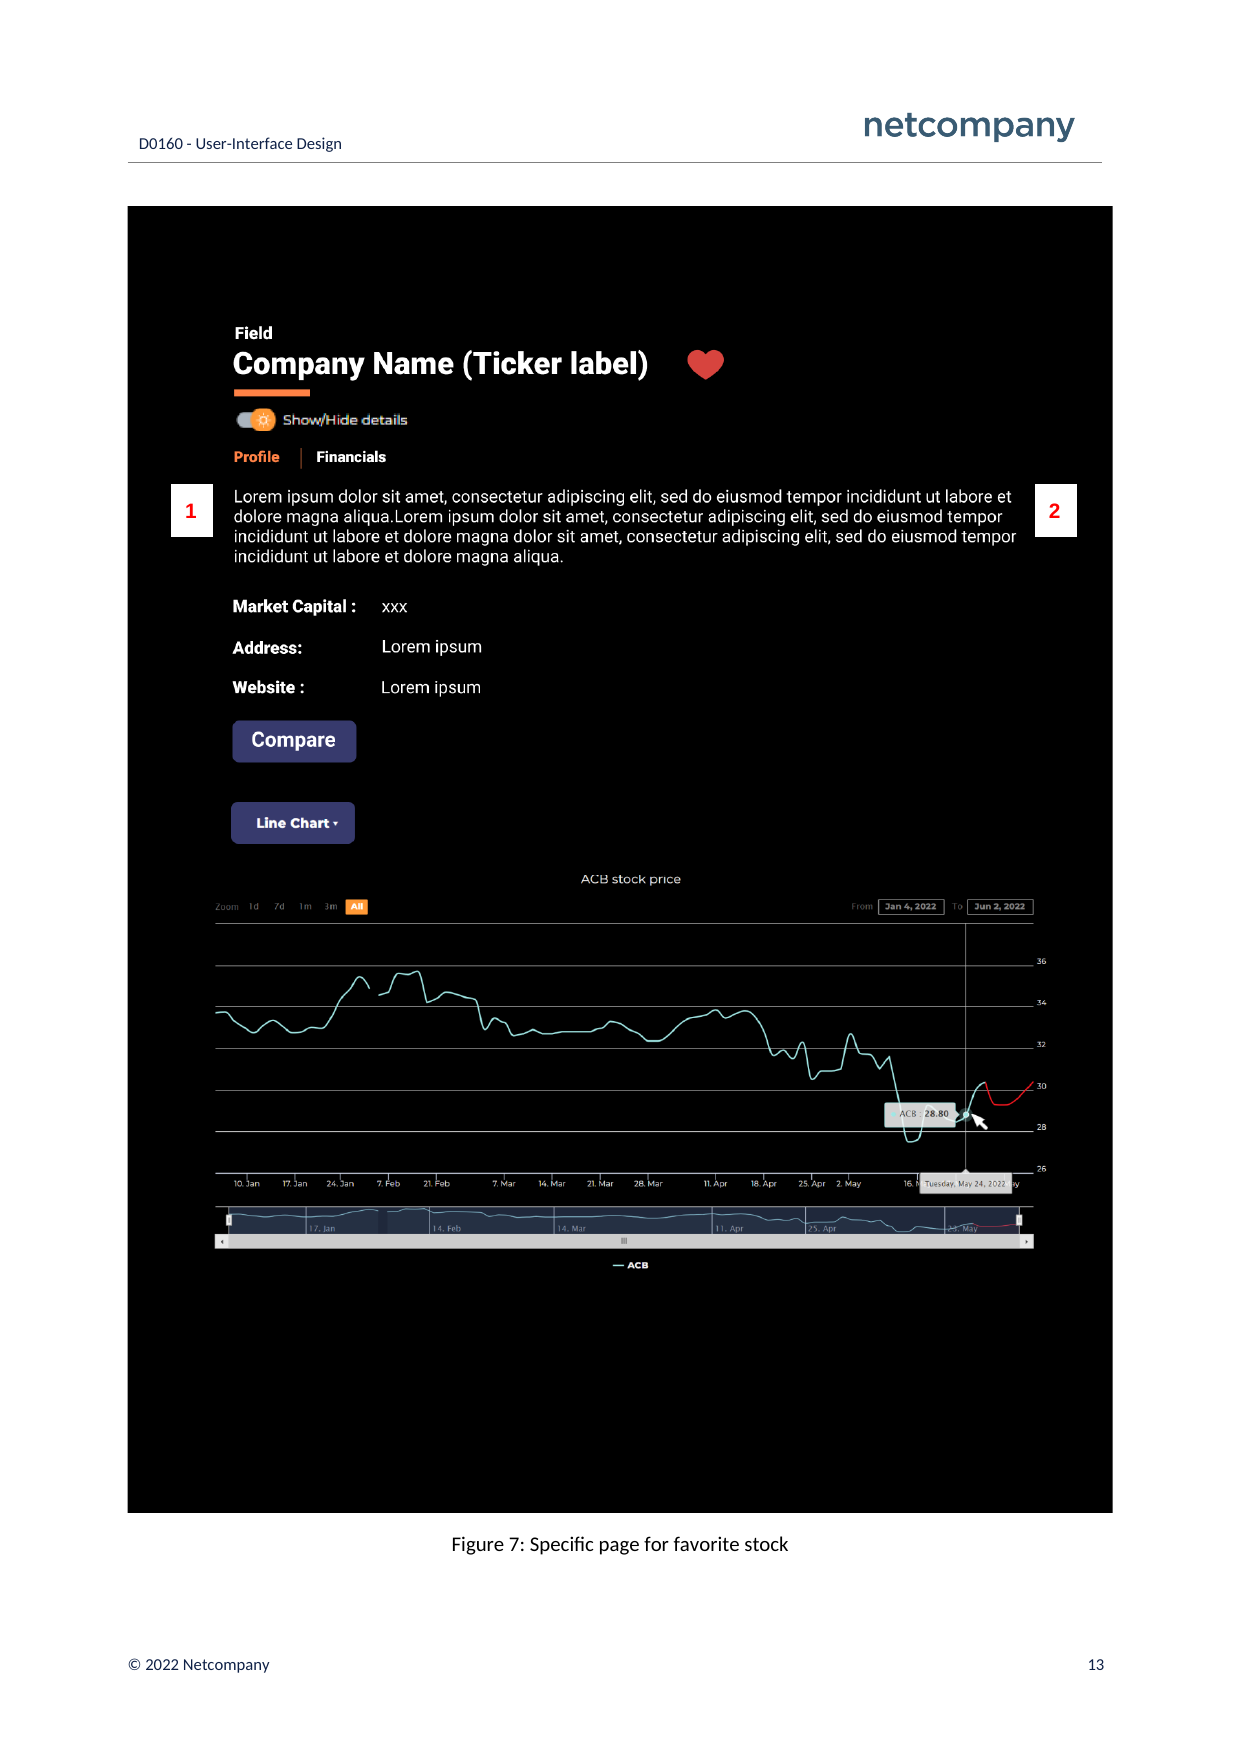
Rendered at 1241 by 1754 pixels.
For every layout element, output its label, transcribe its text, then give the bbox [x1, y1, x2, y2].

text Figure 7: Specific page for favorite stock [127, 1532, 1113, 1557]
picture [127, 206, 1113, 1513]
picture [847, 102, 1092, 150]
